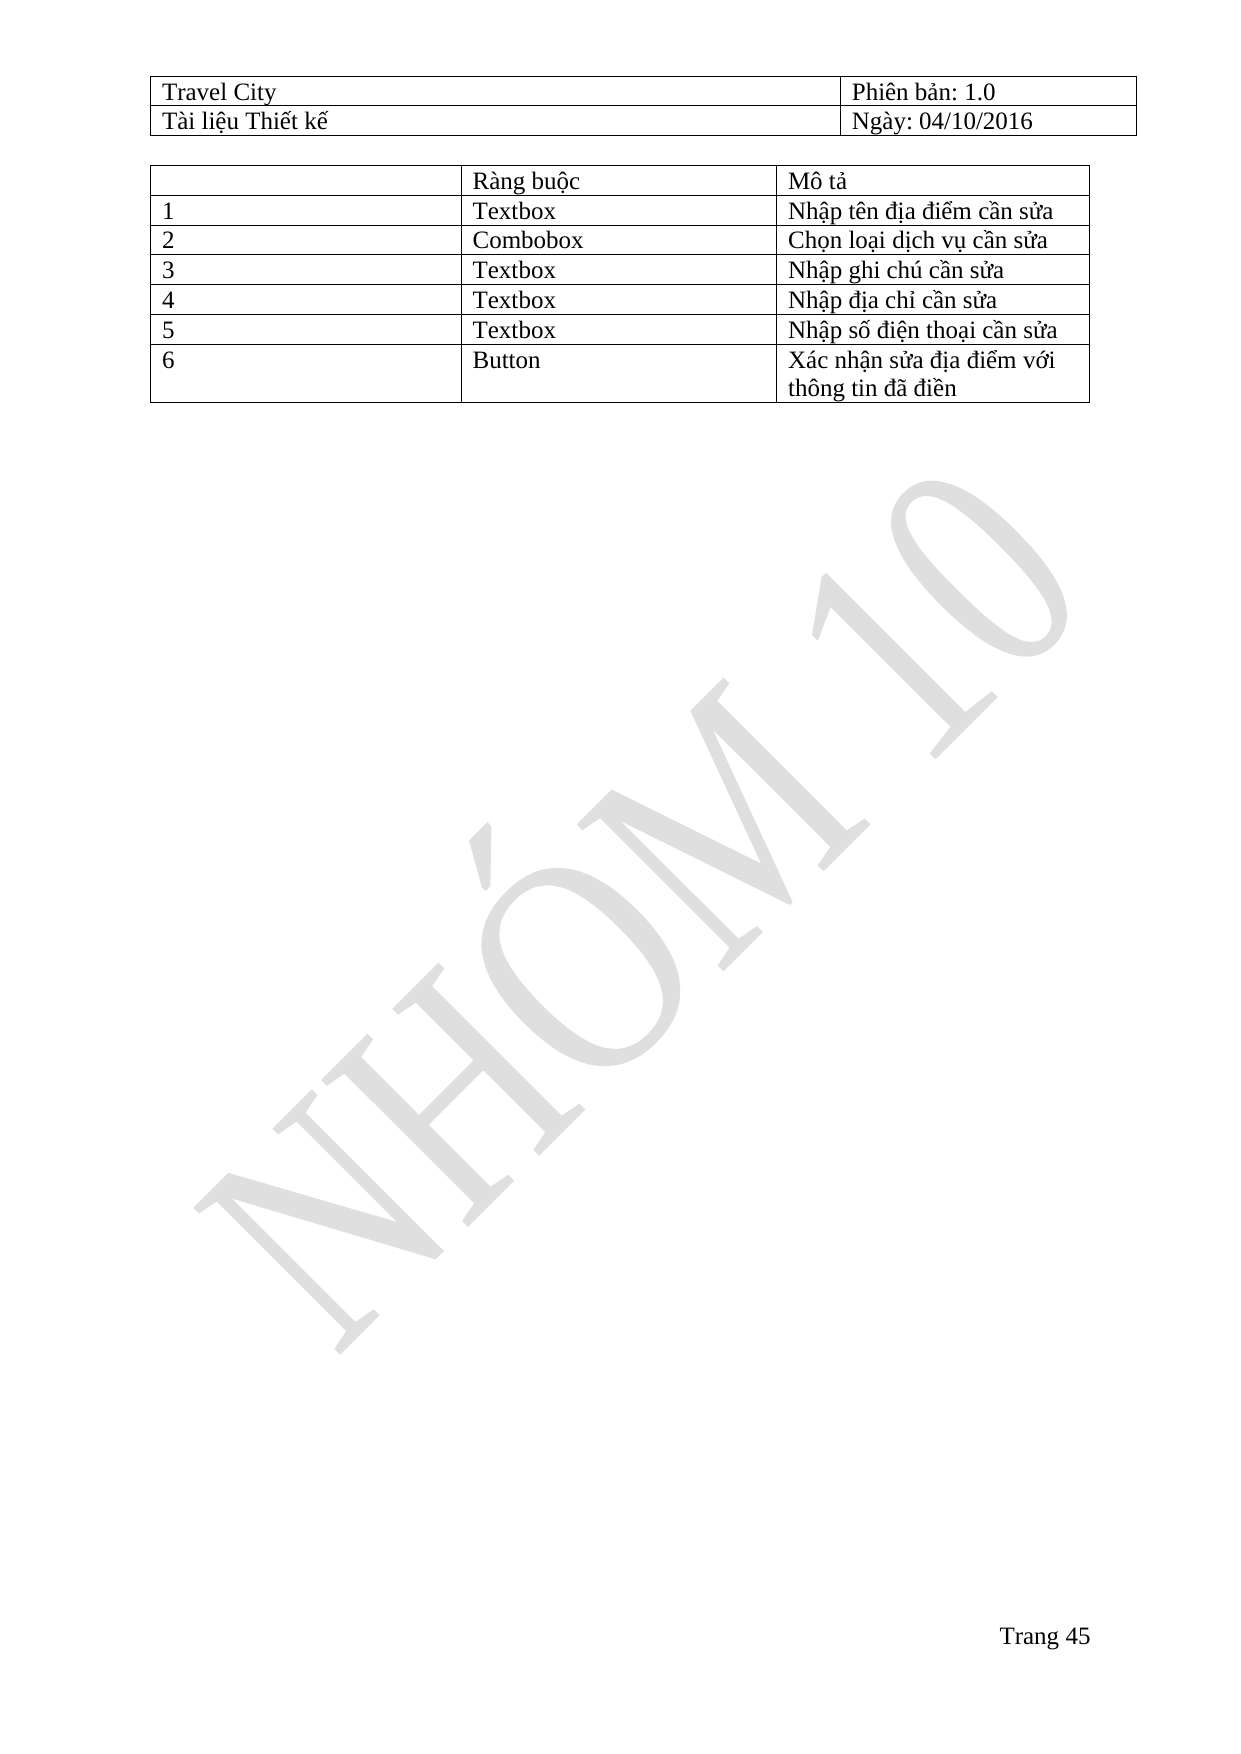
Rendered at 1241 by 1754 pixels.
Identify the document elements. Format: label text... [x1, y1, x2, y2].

table_cell 5 [151, 315, 461, 344]
table_cell 6 [151, 345, 461, 402]
table_header Mô tả [777, 166, 1089, 195]
table_cell Chọn loại dịch vụ cần sửa [777, 226, 1089, 254]
table_cell Textbox [462, 255, 776, 284]
table_header [151, 166, 461, 195]
table_cell Xác nhận sửa địa điểm với thông tin đã điền [777, 345, 1089, 402]
table_cell Combobox [462, 226, 776, 254]
table_cell 4 [151, 285, 461, 314]
table_cell 2 [151, 226, 461, 254]
table_cell Textbox [462, 196, 776, 224]
table_cell Nhập địa chỉ cần sửa [777, 285, 1089, 314]
table_cell Button [462, 345, 776, 402]
table_cell Nhập ghi chú cần sửa [777, 255, 1089, 284]
table_cell Nhập tên địa điểm cần sửa [777, 196, 1089, 224]
table_cell 3 [151, 255, 461, 284]
table_cell Textbox [462, 315, 776, 344]
table_cell 1 [151, 196, 461, 224]
table_cell Textbox [462, 285, 776, 314]
table_header Ràng buộc [462, 166, 776, 195]
table_cell Nhập số điện thoại cần sửa [777, 315, 1089, 344]
